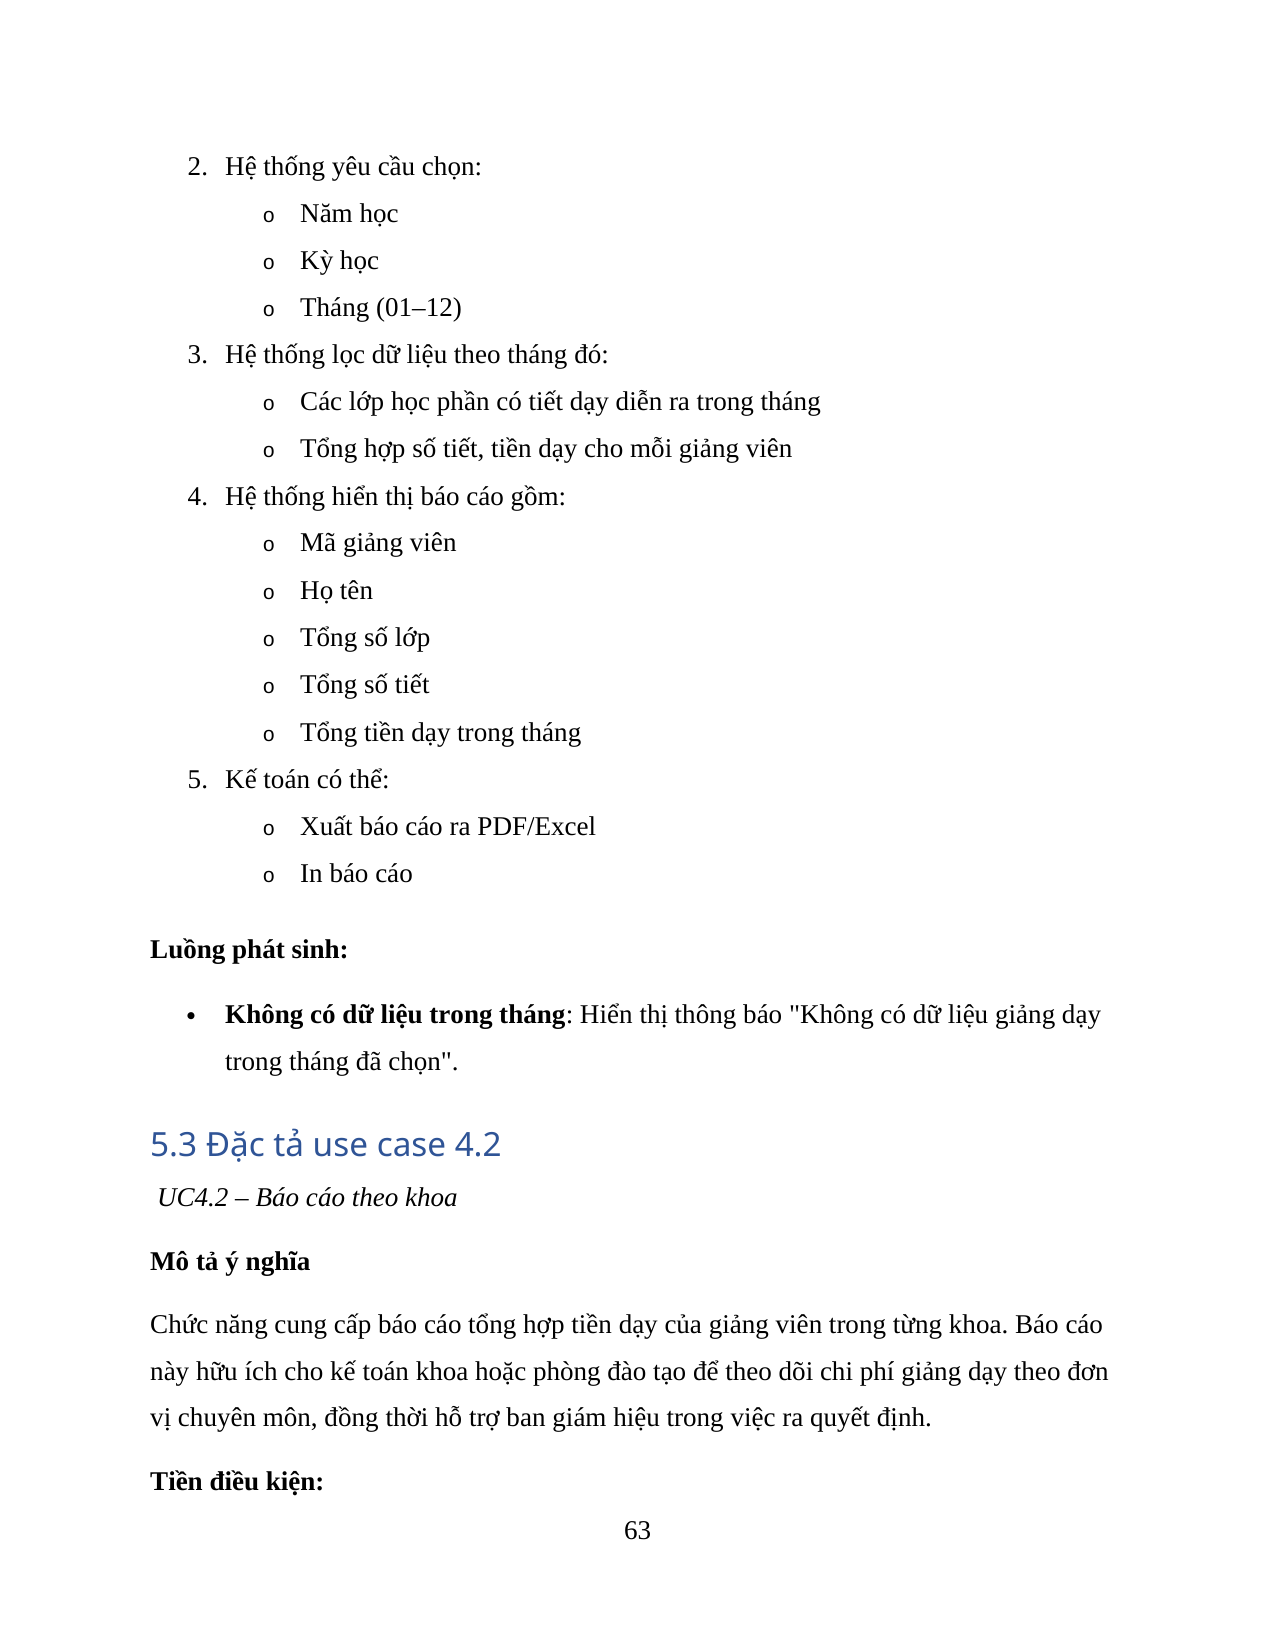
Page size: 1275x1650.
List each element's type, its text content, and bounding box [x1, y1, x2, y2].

list Hệ thống yêu cầu chọn: [187, 150, 1125, 181]
text Luồng phát sinh: [150, 933, 1125, 964]
list Tổng số lớp [262, 621, 1125, 653]
list Hệ thống lọc dữ liệu theo tháng đó: [187, 338, 1125, 370]
list Không có dữ liệu trong tháng: Hiển thị thông báo "Không có dữ liệu giảng dạy trong tháng đã chọn". [187, 998, 1125, 1076]
text Tiền điều kiện: [150, 1464, 1125, 1496]
text Mô tả ý nghĩa [150, 1244, 1125, 1276]
list Năm học [262, 197, 1125, 228]
list In báo cáo [262, 857, 1125, 888]
list Kỳ học [262, 244, 1125, 276]
subtitle 5.3 Đặc tả use case 4.2 [150, 1121, 1125, 1166]
list Xuất báo cáo ra PDF/Excel [262, 809, 1125, 841]
list Hệ thống hiển thị báo cáo gồm: [187, 480, 1125, 511]
list Tổng hợp số tiết, tiền dạy cho mỗi giảng viên [262, 432, 1125, 464]
list Các lớp học phần có tiết dạy diễn ra trong tháng [262, 385, 1125, 417]
list Kế toán có thể: [187, 763, 1125, 794]
list Mã giảng viên [262, 526, 1125, 558]
list Tháng (01–12) [262, 291, 1125, 323]
text UC4.2 – Báo cáo theo khoa [150, 1181, 1125, 1212]
text Chức năng cung cấp báo cáo tổng hợp tiền dạy của giảng viên trong từng khoa. Báo cáo này hữu ích cho kế toán khoa hoặc phòng đào tạo để theo dõi chi phí giảng dạy theo đơn vị chuyên môn, đồng thời hỗ trợ ban giám hiệu trong việc ra quyết định. [150, 1308, 1125, 1432]
list Tổng tiền dạy trong tháng [262, 716, 1125, 747]
list Họ tên [262, 574, 1125, 605]
list Tổng số tiết [262, 668, 1125, 700]
